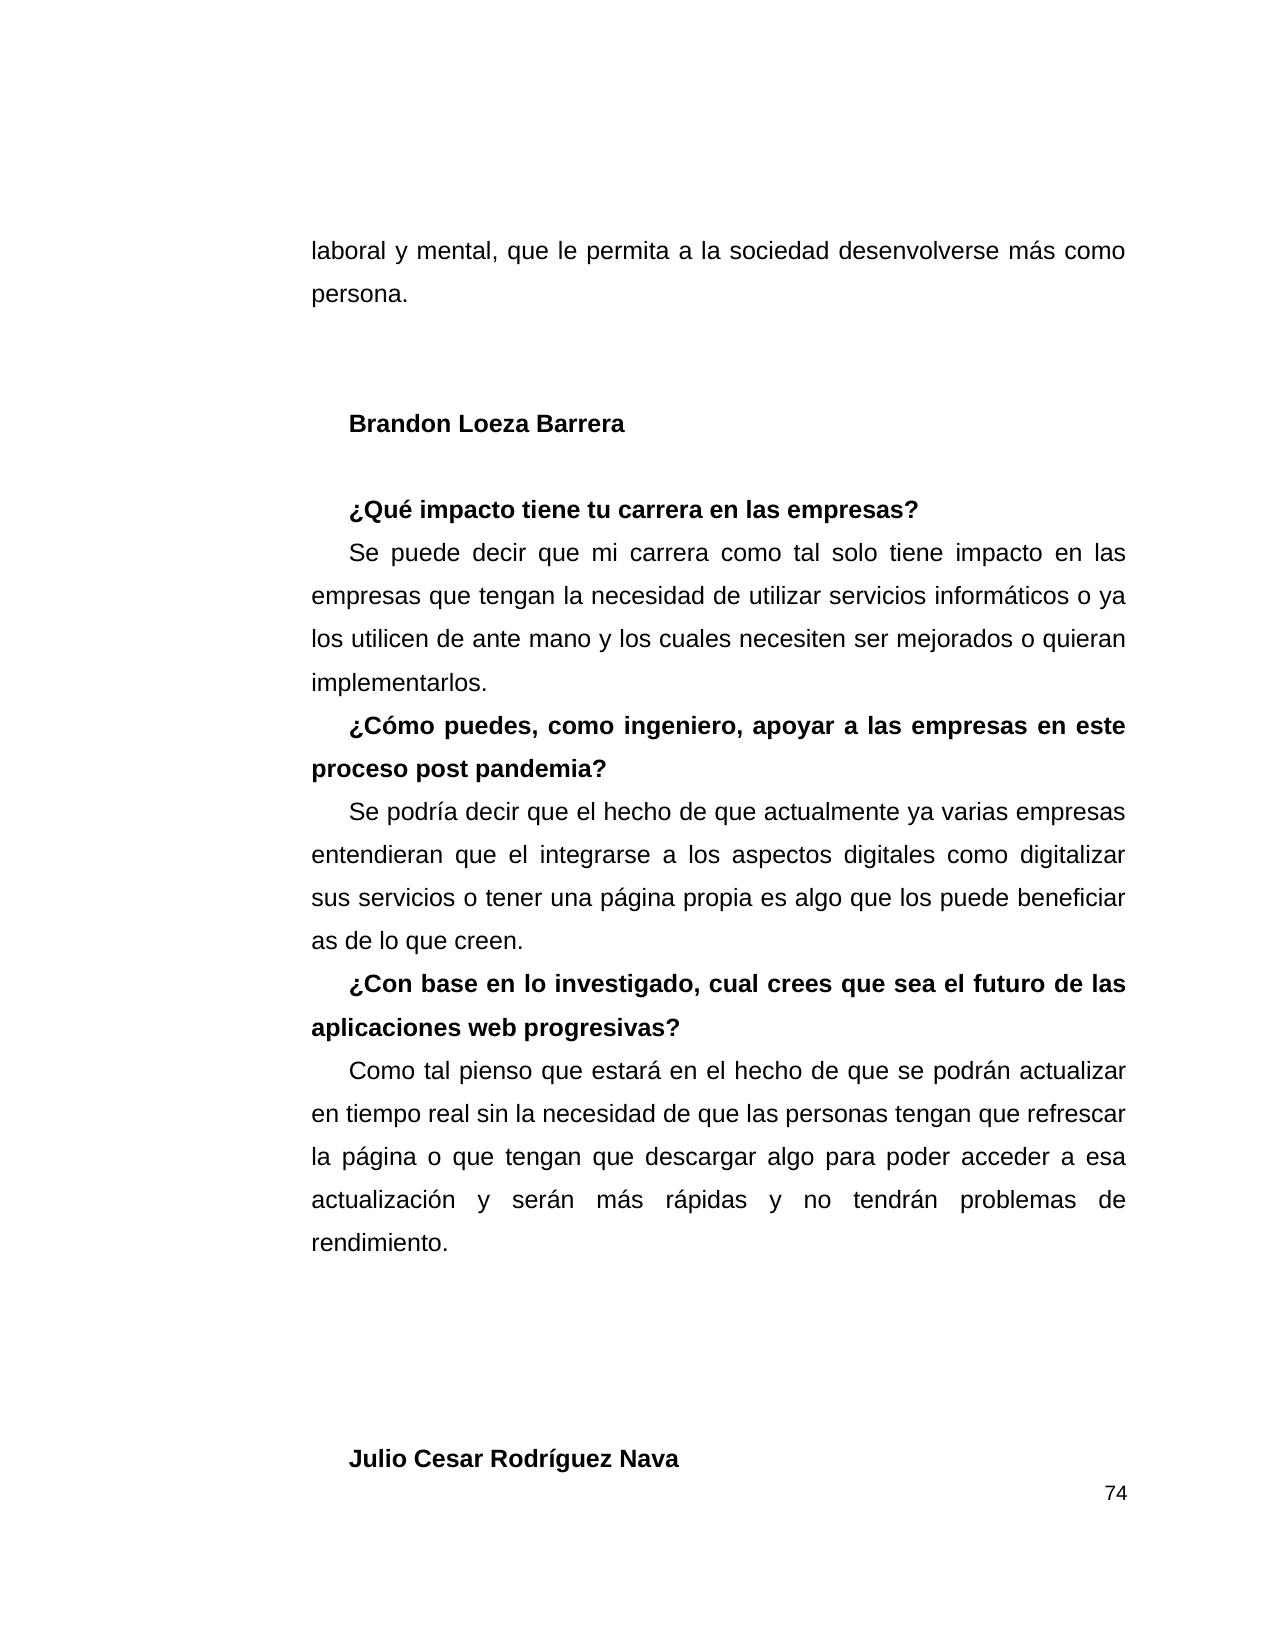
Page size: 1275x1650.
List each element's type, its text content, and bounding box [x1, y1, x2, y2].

text ¿Qué impacto tiene tu carrera en las empresas? [311, 495, 1127, 524]
text Se puede decir que mi carrera como tal solo tiene impacto en las empresas que tengan la necesidad de utilizar servicios informáticos o ya los utilicen de ante mano y los cuales necesiten ser mejorados o quieran implementarlos. [311, 538, 1127, 696]
text Se podría decir que el hecho de que actualmente ya varias empresas entendieran que el integrarse a los aspectos digitales como digitalizar sus servicios o tener una página propia es algo que los puede beneficiar as de lo que creen. [311, 797, 1127, 955]
text ¿Cómo puedes, como ingeniero, apoyar a las empresas en este proceso post pandemia? [311, 711, 1127, 782]
text ¿Con base en lo investigado, cual crees que sea el futuro de las aplicaciones web progresivas? [311, 969, 1127, 1041]
text Como tal pienso que estará en el hecho de que se podrán actualizar en tiempo real sin la necesidad de que las personas tengan que refrescar la página o que tengan que descargar algo para poder acceder a esa actualización y serán más rápidas y no tendrán problemas de rendimiento. [311, 1056, 1127, 1257]
text Julio Cesar Rodríguez Nava [311, 1444, 1127, 1472]
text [311, 236, 1127, 308]
text Brandon Loeza Barrera [311, 409, 1127, 437]
